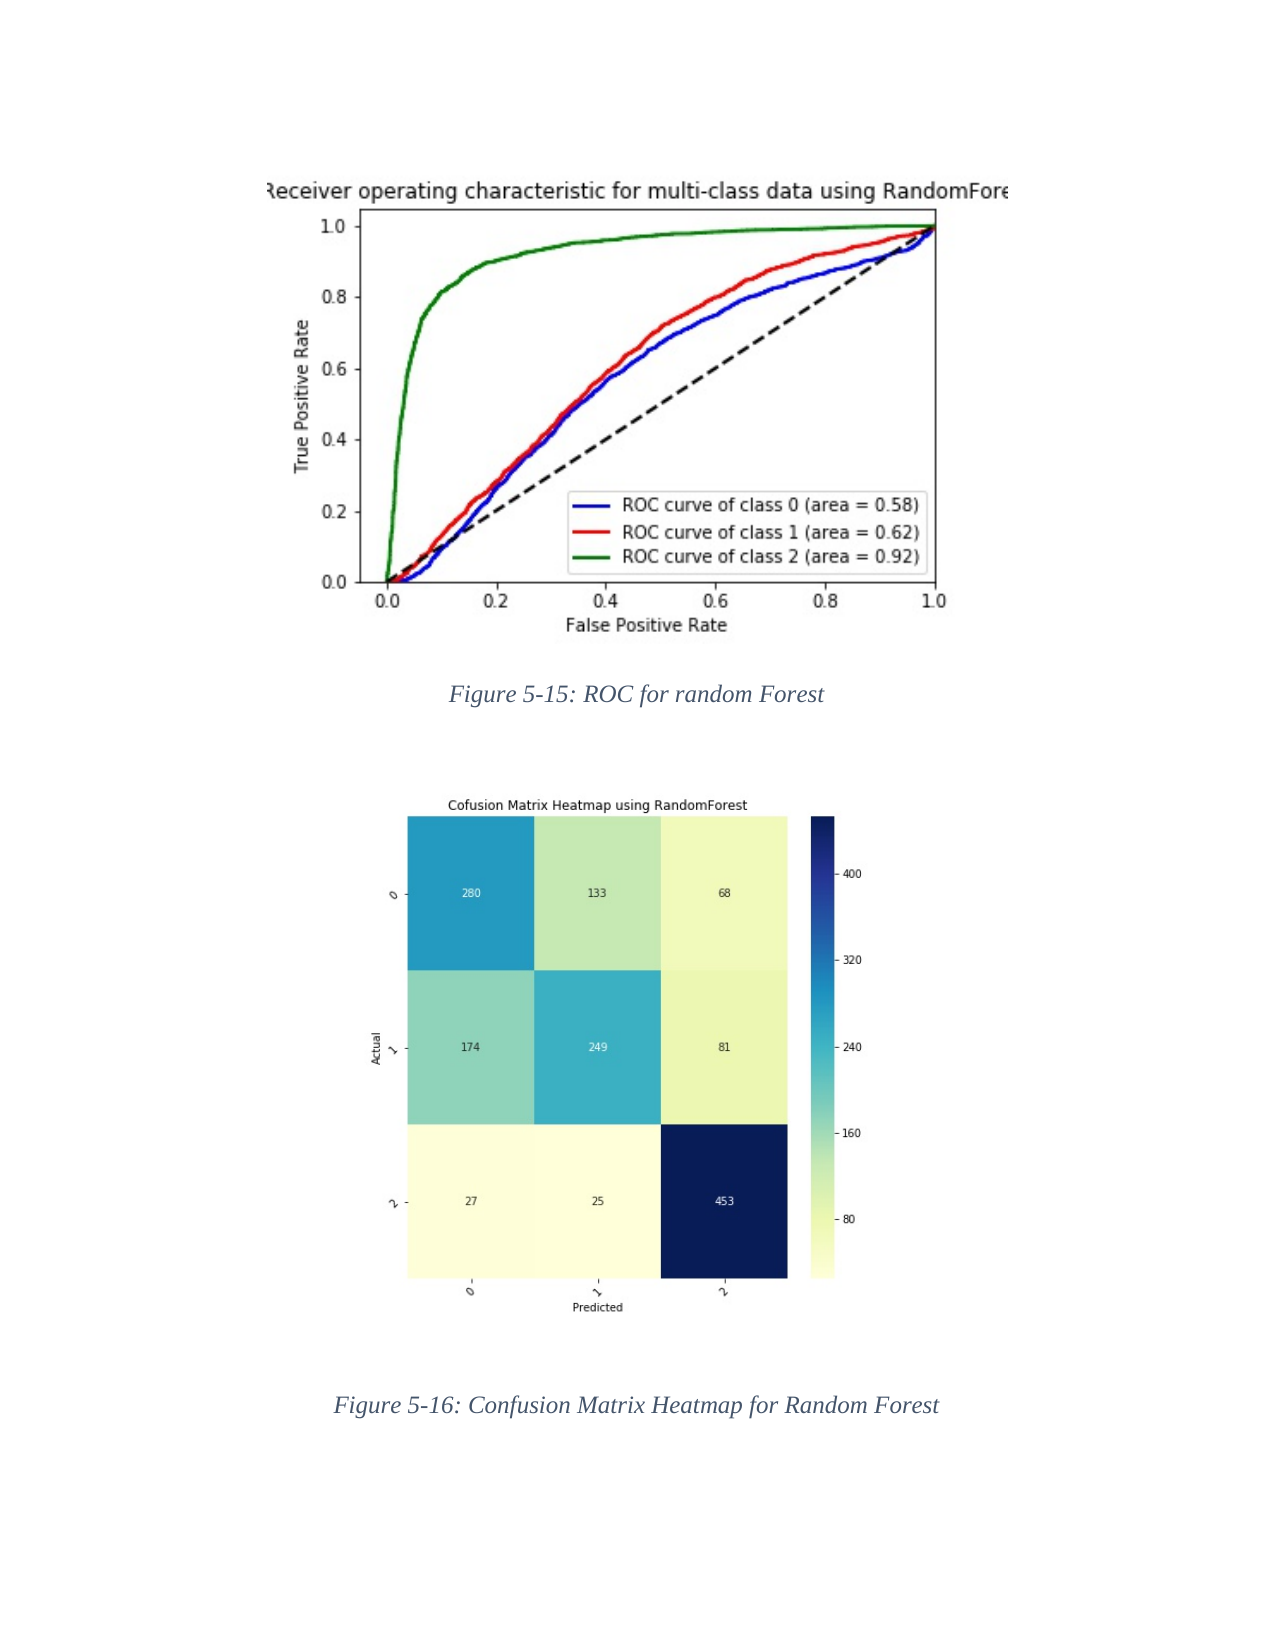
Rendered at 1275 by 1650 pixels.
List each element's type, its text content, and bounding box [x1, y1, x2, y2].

text Figure 5-15: ROC for random Forest [150, 679, 1125, 708]
text Figure 5-16: Confusion Matrix Heatmap for Random Forest [150, 1390, 1125, 1418]
picture [331, 743, 944, 1355]
picture [267, 150, 1008, 644]
